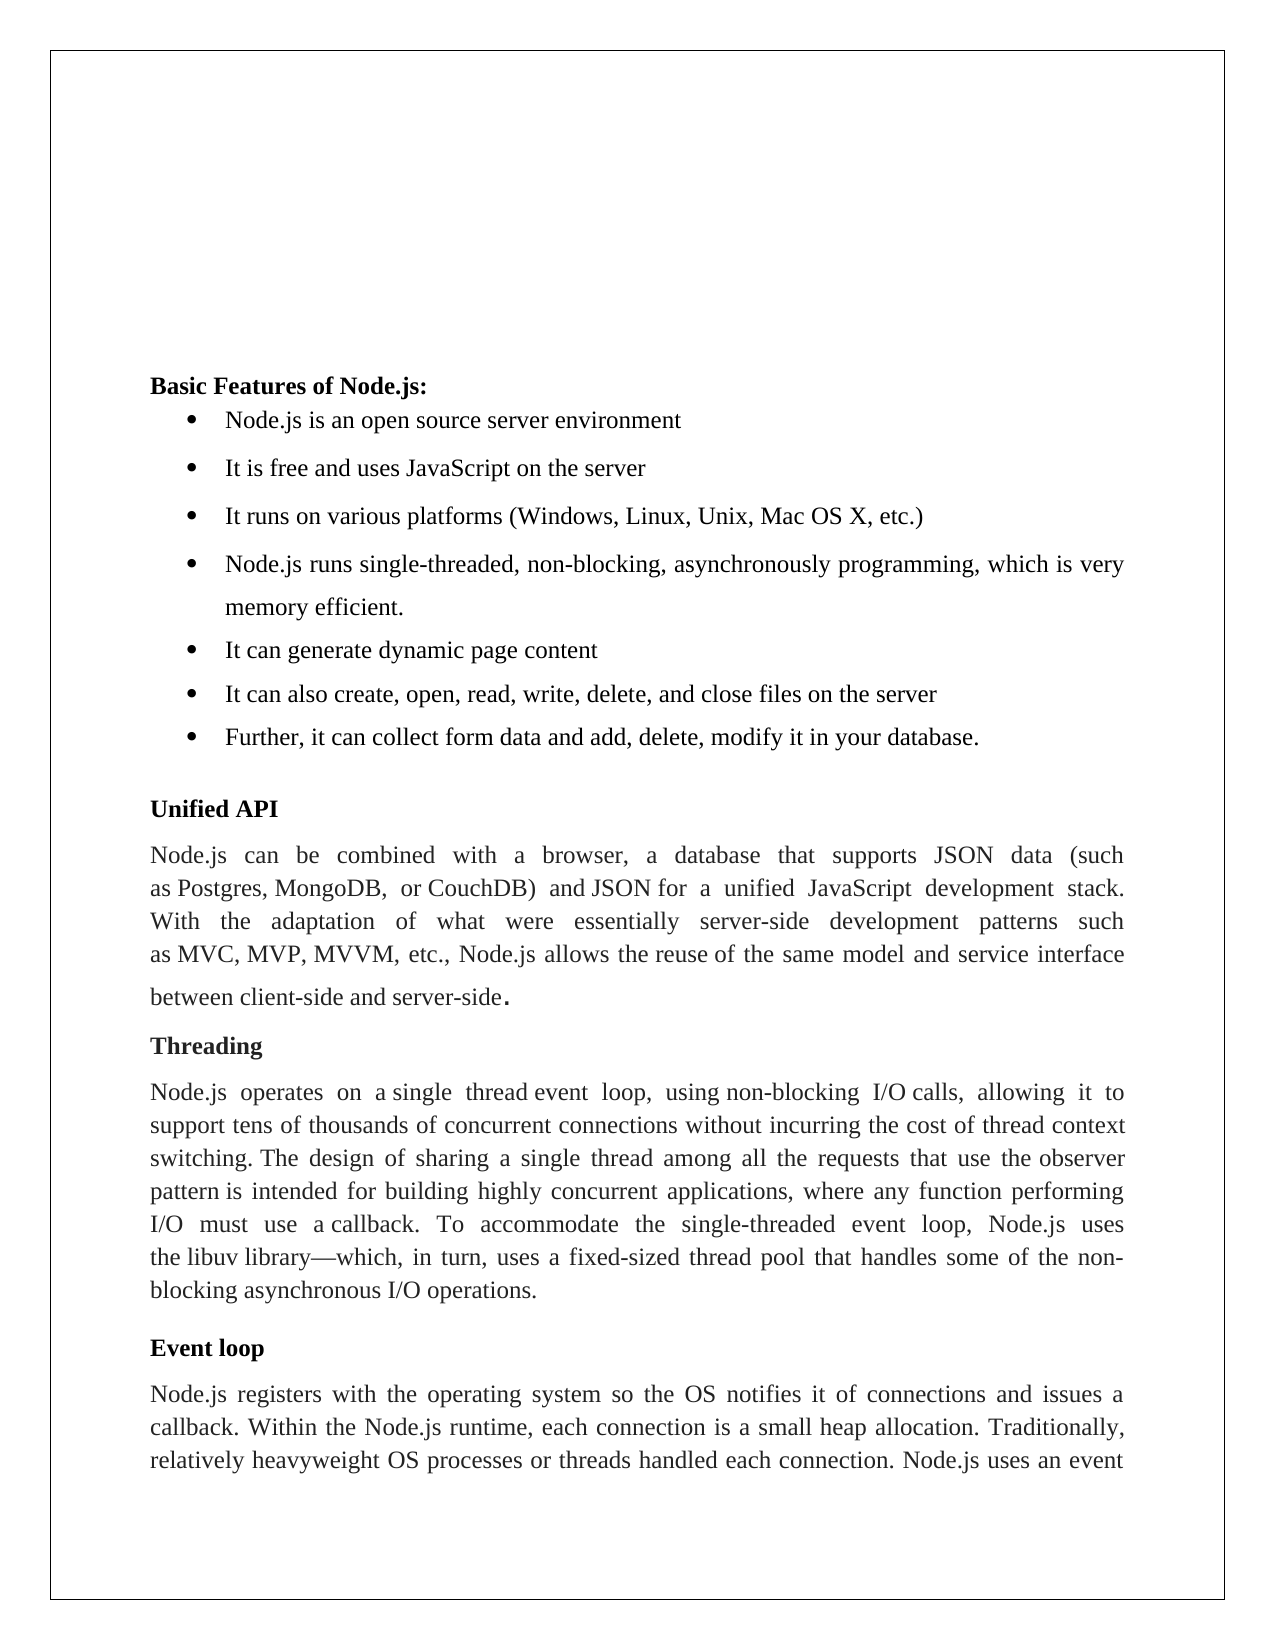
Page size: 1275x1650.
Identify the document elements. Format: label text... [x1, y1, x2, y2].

text Node.js operates on a single thread event loop, using non-blocking I/O calls, allowing it to support tens of thousands of concurrent connections without incurring the cost of thread context switching. The design of sharing a single thread among all the requests that use the observer pattern is intended for building highly concurrent applications, where any function performing I/O must use a callback. To accommodate the single-threaded event loop, Node.js uses the libuv library—which, in turn, uses a fixed-sized thread pool that handles some of the non-blocking asynchronous I/O operations. [150, 1077, 1125, 1304]
subtitle Event loop [150, 1333, 1125, 1362]
text Node.js can be combined with a browser, a database that supports JSON data (such as Postgres, MongoDB, or CouchDB) and JSON for a unified JavaScript development stack. With the adaptation of what were essentially server-side development patterns such as MVC, MVP, MVVM, etc., Node.js allows the reuse of the same model and service interface between client-side and server-side. [150, 840, 1125, 1013]
list Node.js runs single-threaded, non-blocking, asynchronously programming, which is very memory efficient. [187, 549, 1125, 621]
list It can generate dynamic page content [187, 636, 1125, 664]
subtitle It is free and uses JavaScript on the server [187, 453, 1120, 482]
subtitle Node.js is an open source server environment [187, 405, 1120, 434]
subtitle It runs on various platforms (Windows, Linux, Unix, Mac OS X, etc.) [187, 501, 1120, 530]
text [150, 1379, 1125, 1473]
list It can also create, open, read, write, delete, and close files on the server [187, 679, 1125, 707]
subtitle Basic Features of Node.js: [150, 362, 1120, 400]
subtitle Unified API [150, 794, 1125, 823]
text Threading [150, 1031, 1125, 1060]
list Further, it can collect form data and add, delete, modify it in your database. [187, 722, 1125, 751]
